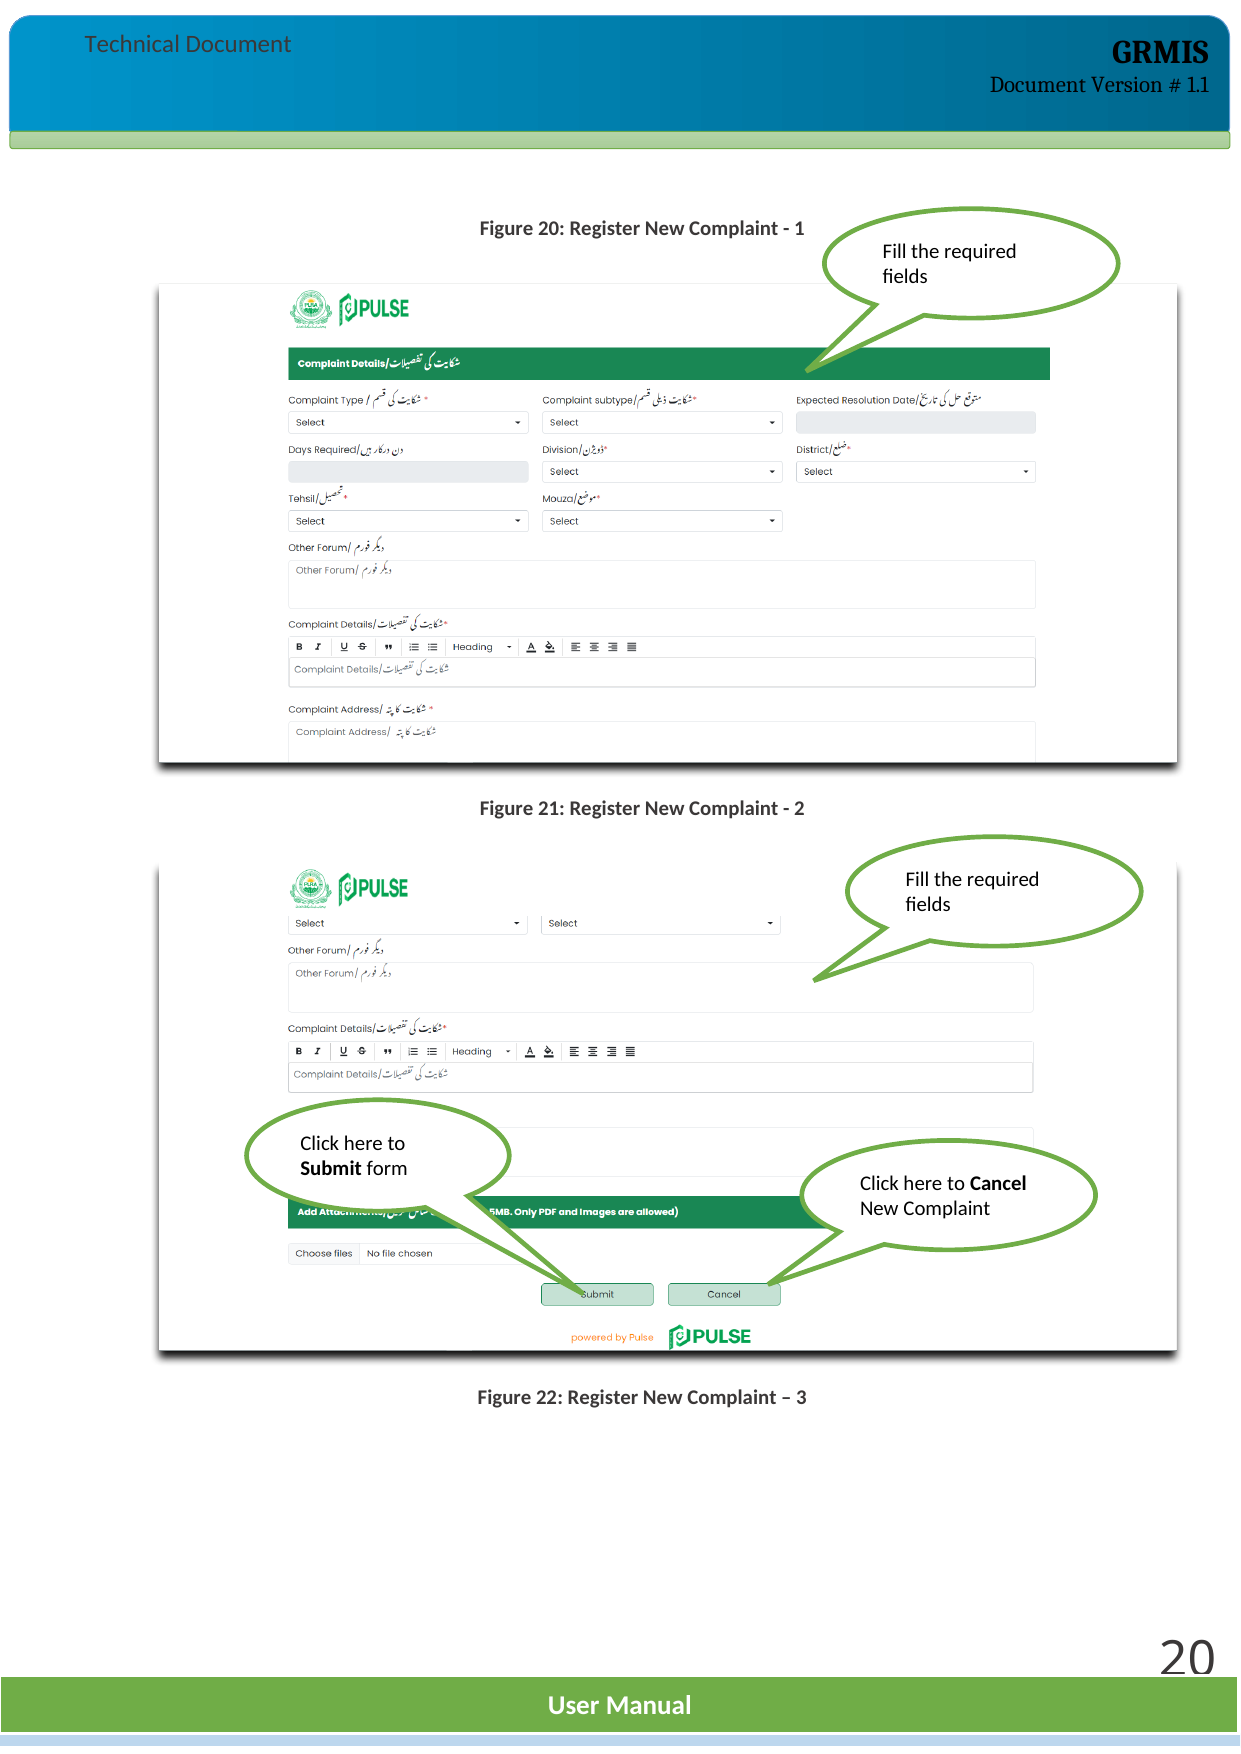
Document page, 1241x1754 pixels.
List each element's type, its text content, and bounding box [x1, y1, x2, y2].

text Figure 20: Register New Complaint - 1 [150, 216, 883, 241]
text Figure 21: Register New Complaint - 2 [150, 795, 1134, 821]
text Figure 22: Register New Complaint – 3 [150, 1384, 1134, 1410]
picture [159, 862, 1177, 1351]
picture [159, 282, 1177, 763]
